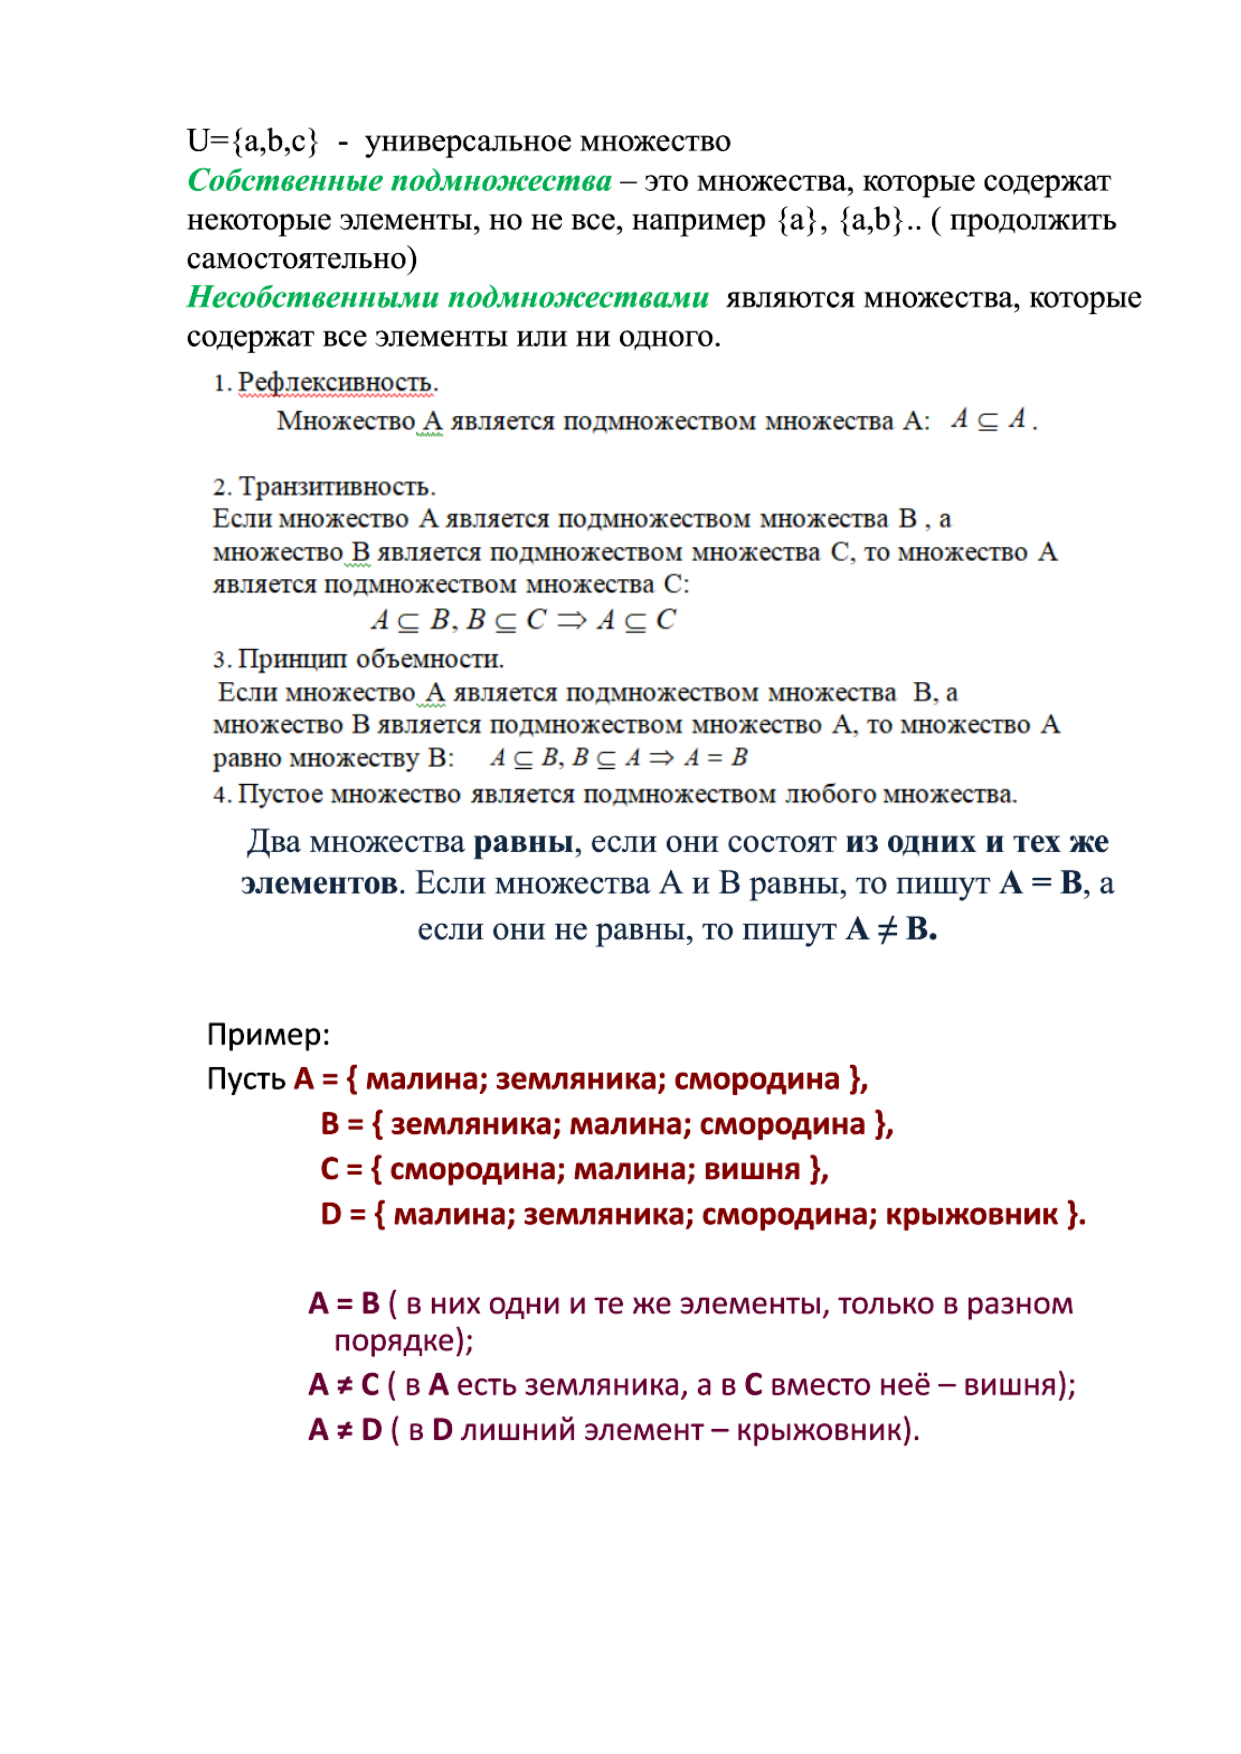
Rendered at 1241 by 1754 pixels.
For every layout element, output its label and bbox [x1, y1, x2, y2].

picture [177, 815, 1152, 1467]
picture [177, 118, 1152, 813]
